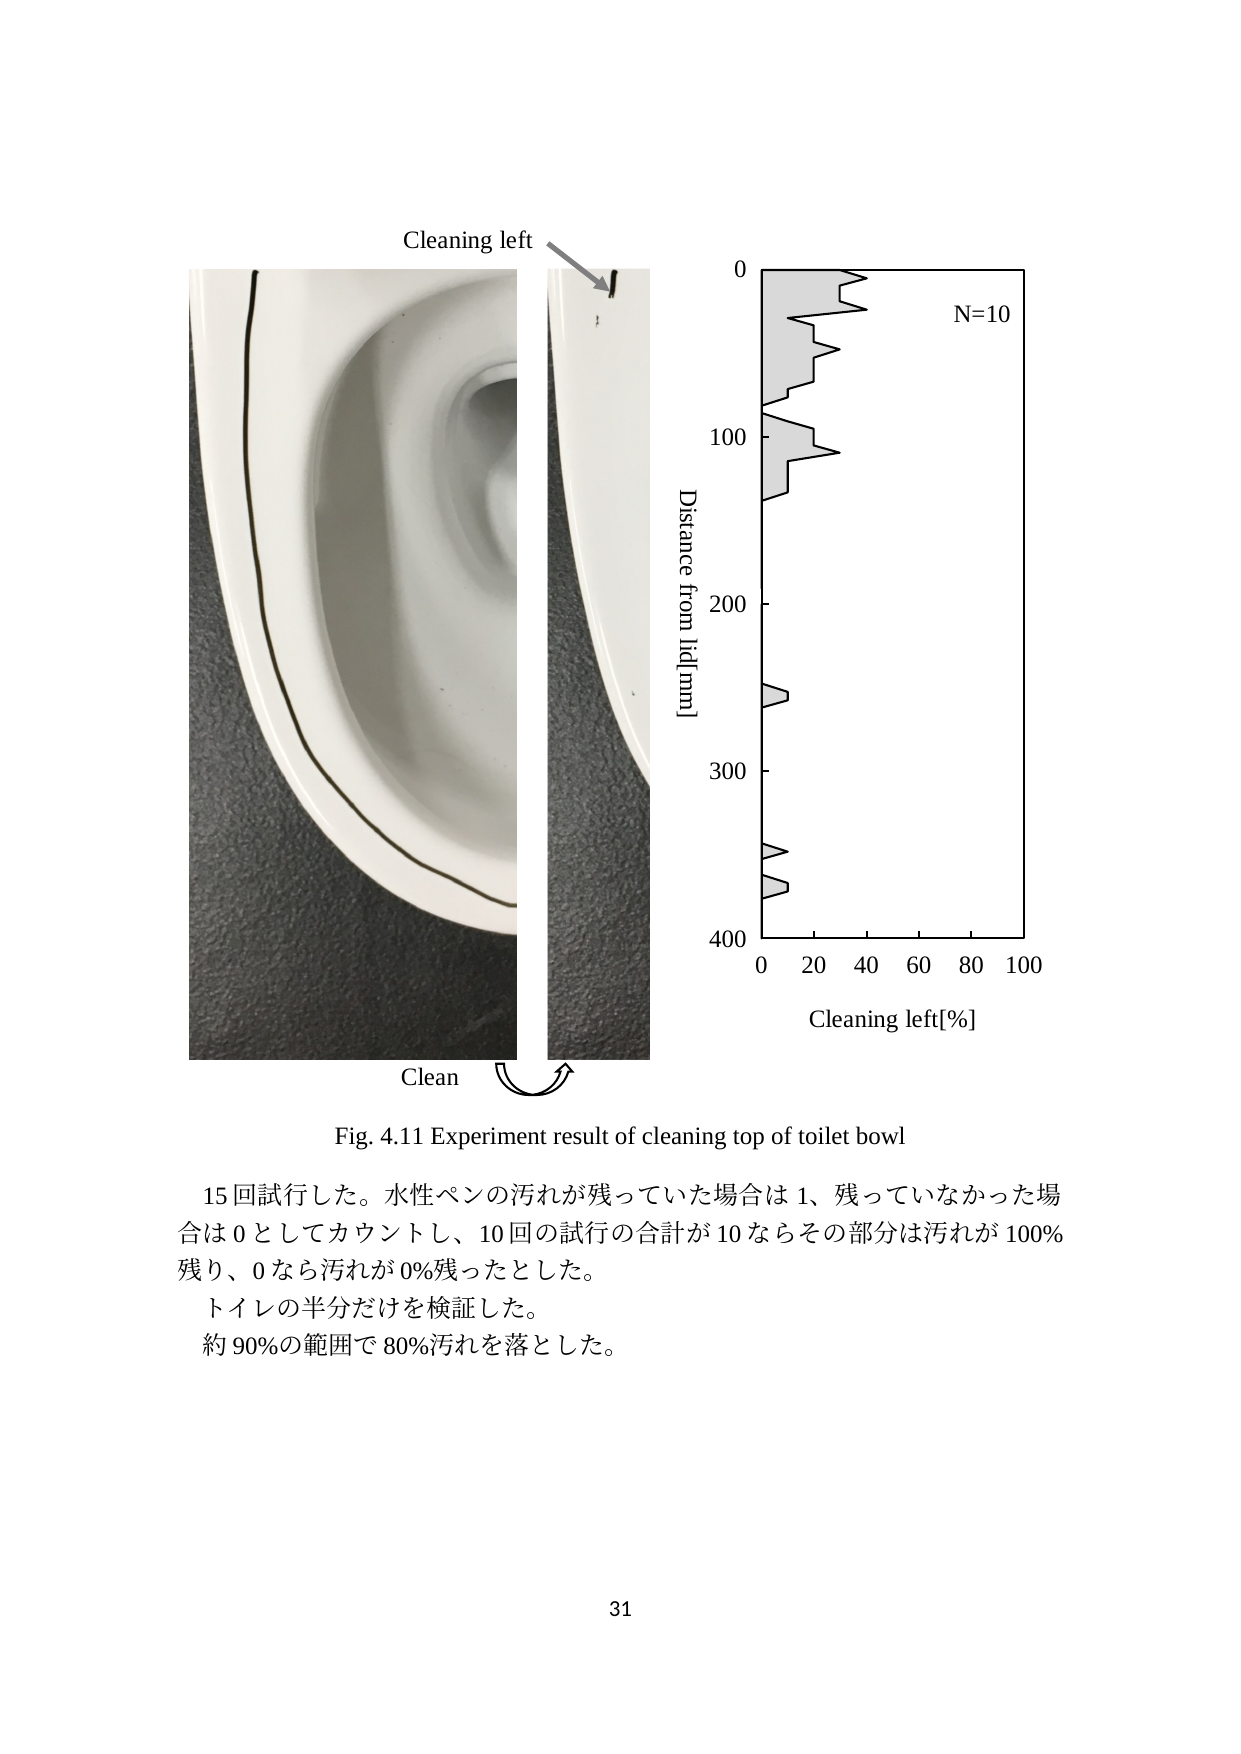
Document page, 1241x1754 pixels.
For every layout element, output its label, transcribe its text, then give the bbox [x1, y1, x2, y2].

text トイレの半分だけを検証した。 [177, 1288, 1063, 1325]
text Fig. 4.11 Experiment result of cleaning top of toilet bowl [177, 1117, 1063, 1154]
text 約90%の範囲で80%汚れを落とした。 [177, 1325, 1063, 1363]
text 15回試行した。水性ペンの汚れが残っていた場合は1、残っていなかった場合は0としてカウントし、10回の試行の合計が10ならその部分は汚れが100%残り、0なら汚れが0%残ったとした。 [177, 1175, 1063, 1288]
